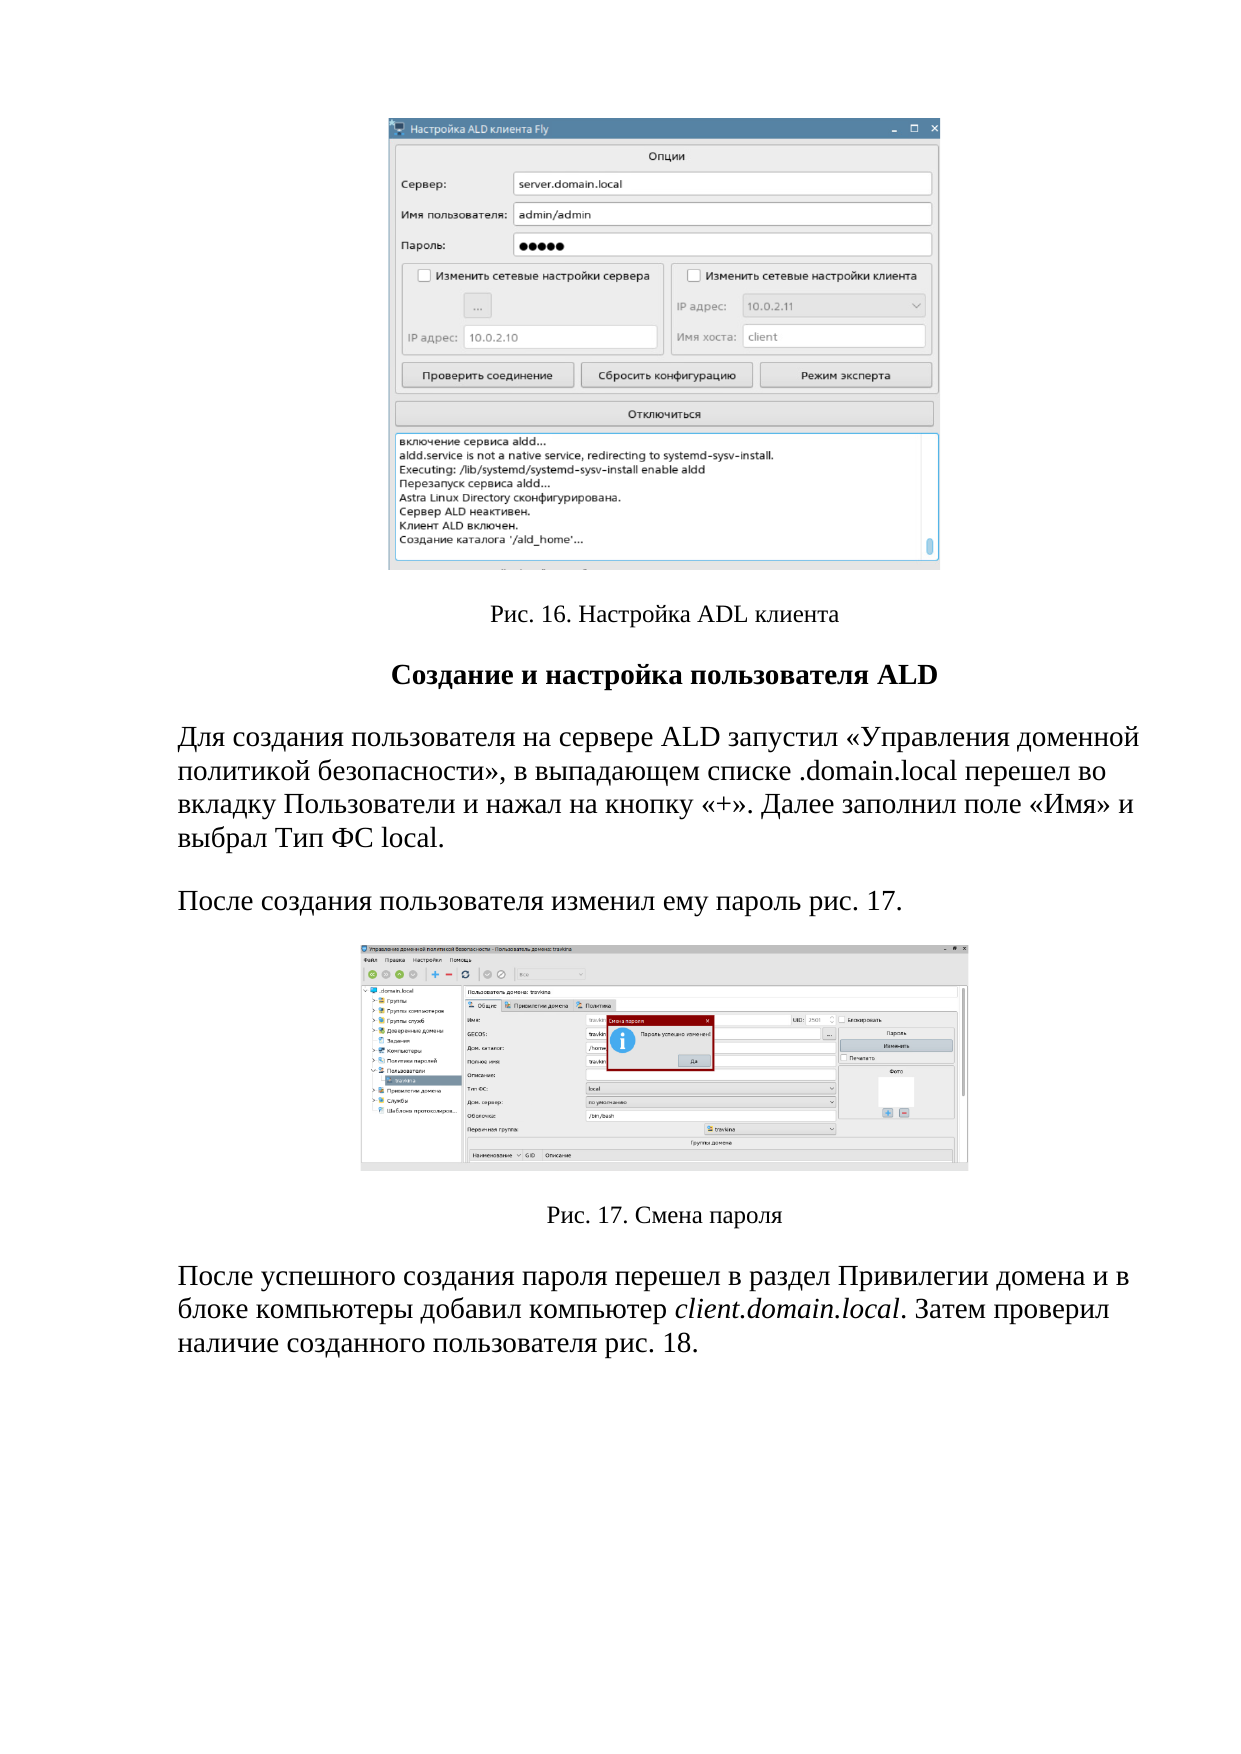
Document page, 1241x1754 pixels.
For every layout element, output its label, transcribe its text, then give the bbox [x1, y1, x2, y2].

text После успешного создания пароля перешел в раздел Привилегии домена и в блоке компьютеры добавил компьютер client.domain.local. Затем проверил наличие созданного пользователя рис. 18. [177, 1258, 1152, 1358]
text Создание и настройка пользователя ALD [177, 657, 1152, 690]
picture [388, 118, 941, 570]
text Рис. 17. Смена пароля [177, 1200, 1152, 1228]
text После создания пользователя изменил ему пароль рис. 17. [177, 883, 1152, 916]
text Для создания пользователя на сервере ALD запустил «Управления доменной политикой безопасности», в выпадающем списке .domain.local перешел во вкладку Пользователи и нажал на кнопку «+». Далее заполнил поле «Имя» и выбрал Тип ФС local. [177, 719, 1152, 854]
picture [360, 945, 969, 1171]
text Рис. 16. Настройка ADL клиента [177, 599, 1152, 628]
